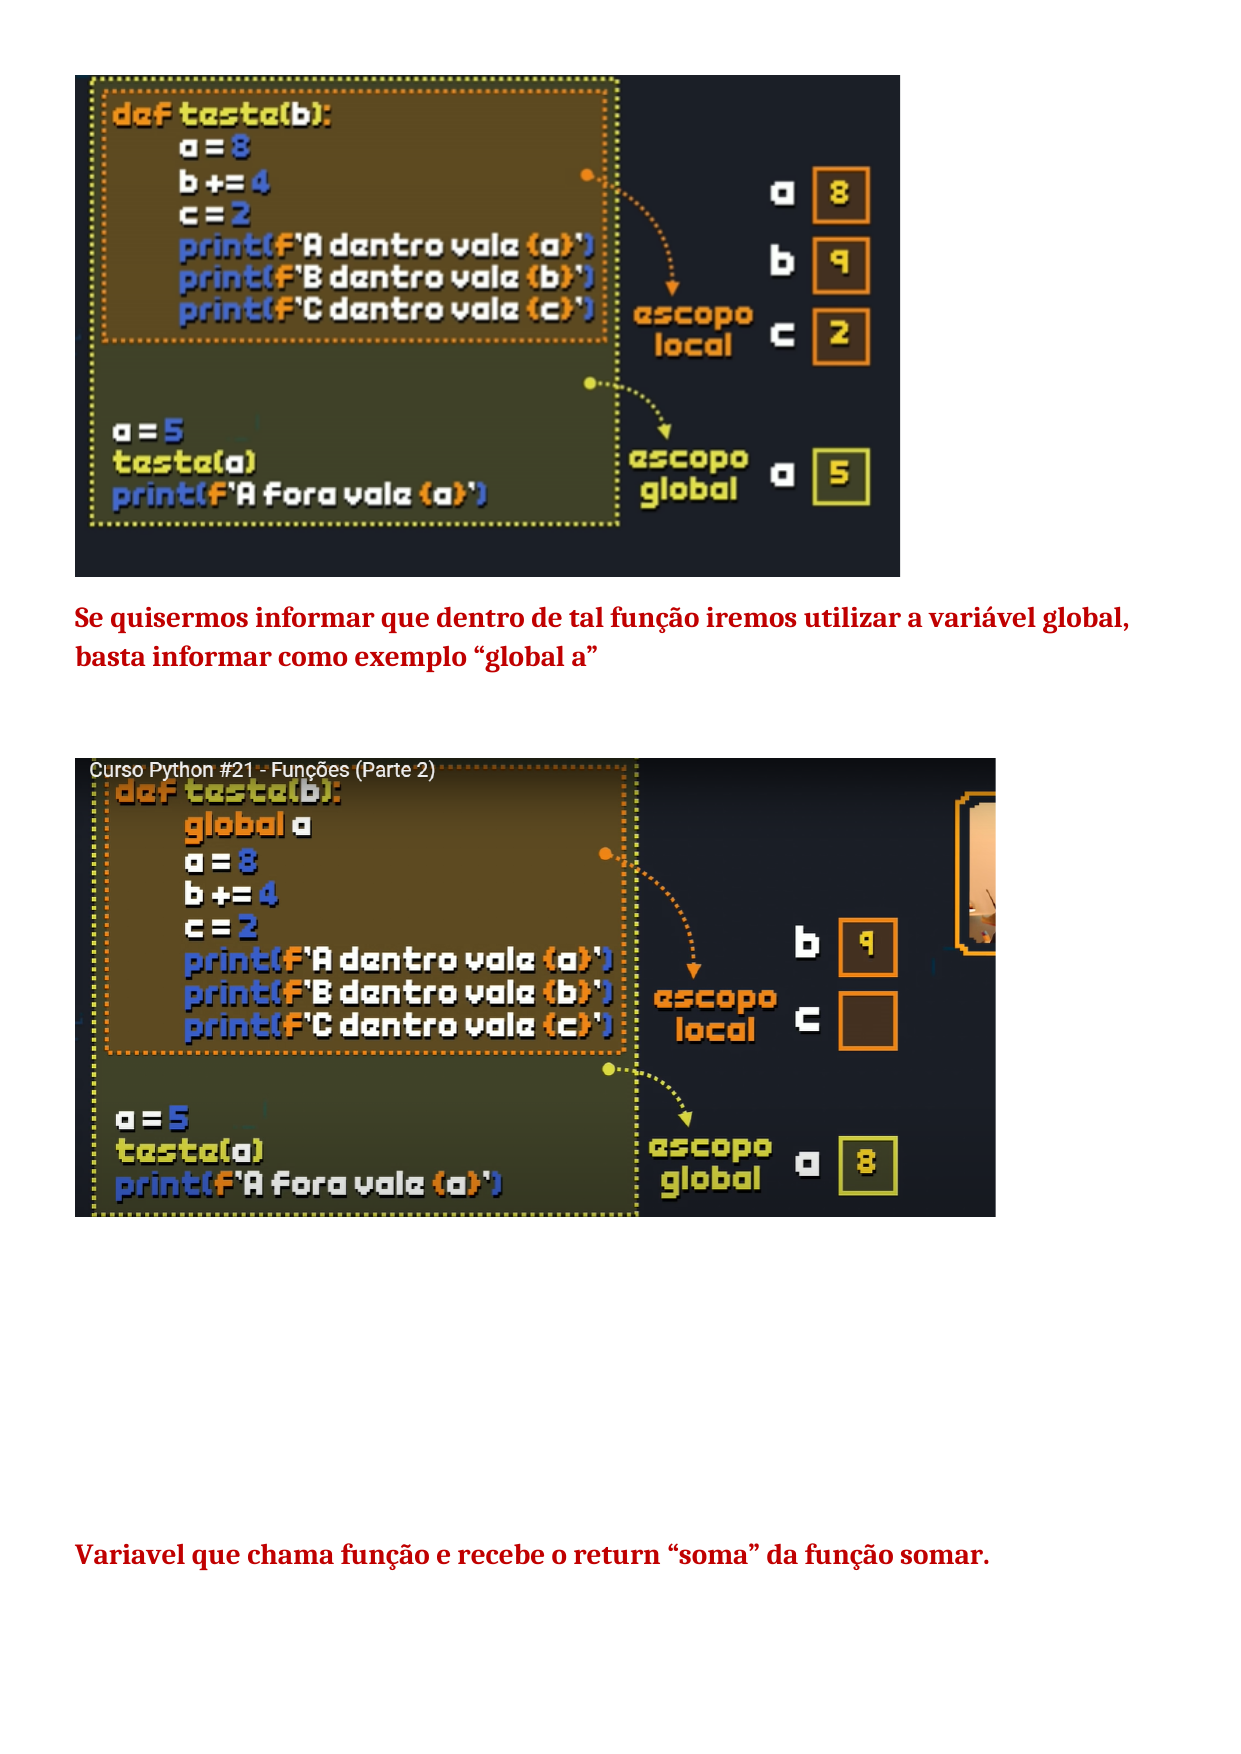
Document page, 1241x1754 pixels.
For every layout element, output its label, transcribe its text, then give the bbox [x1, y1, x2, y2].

picture [75, 75, 901, 577]
text Variavel que chama função e recebe o return “soma” da função somar. [75, 1538, 1165, 1572]
text Se quisermos informar que dentro de tal função iremos utilizar a variável global, basta informar como exemplo “global a” [75, 602, 1165, 674]
picture [75, 758, 996, 1217]
